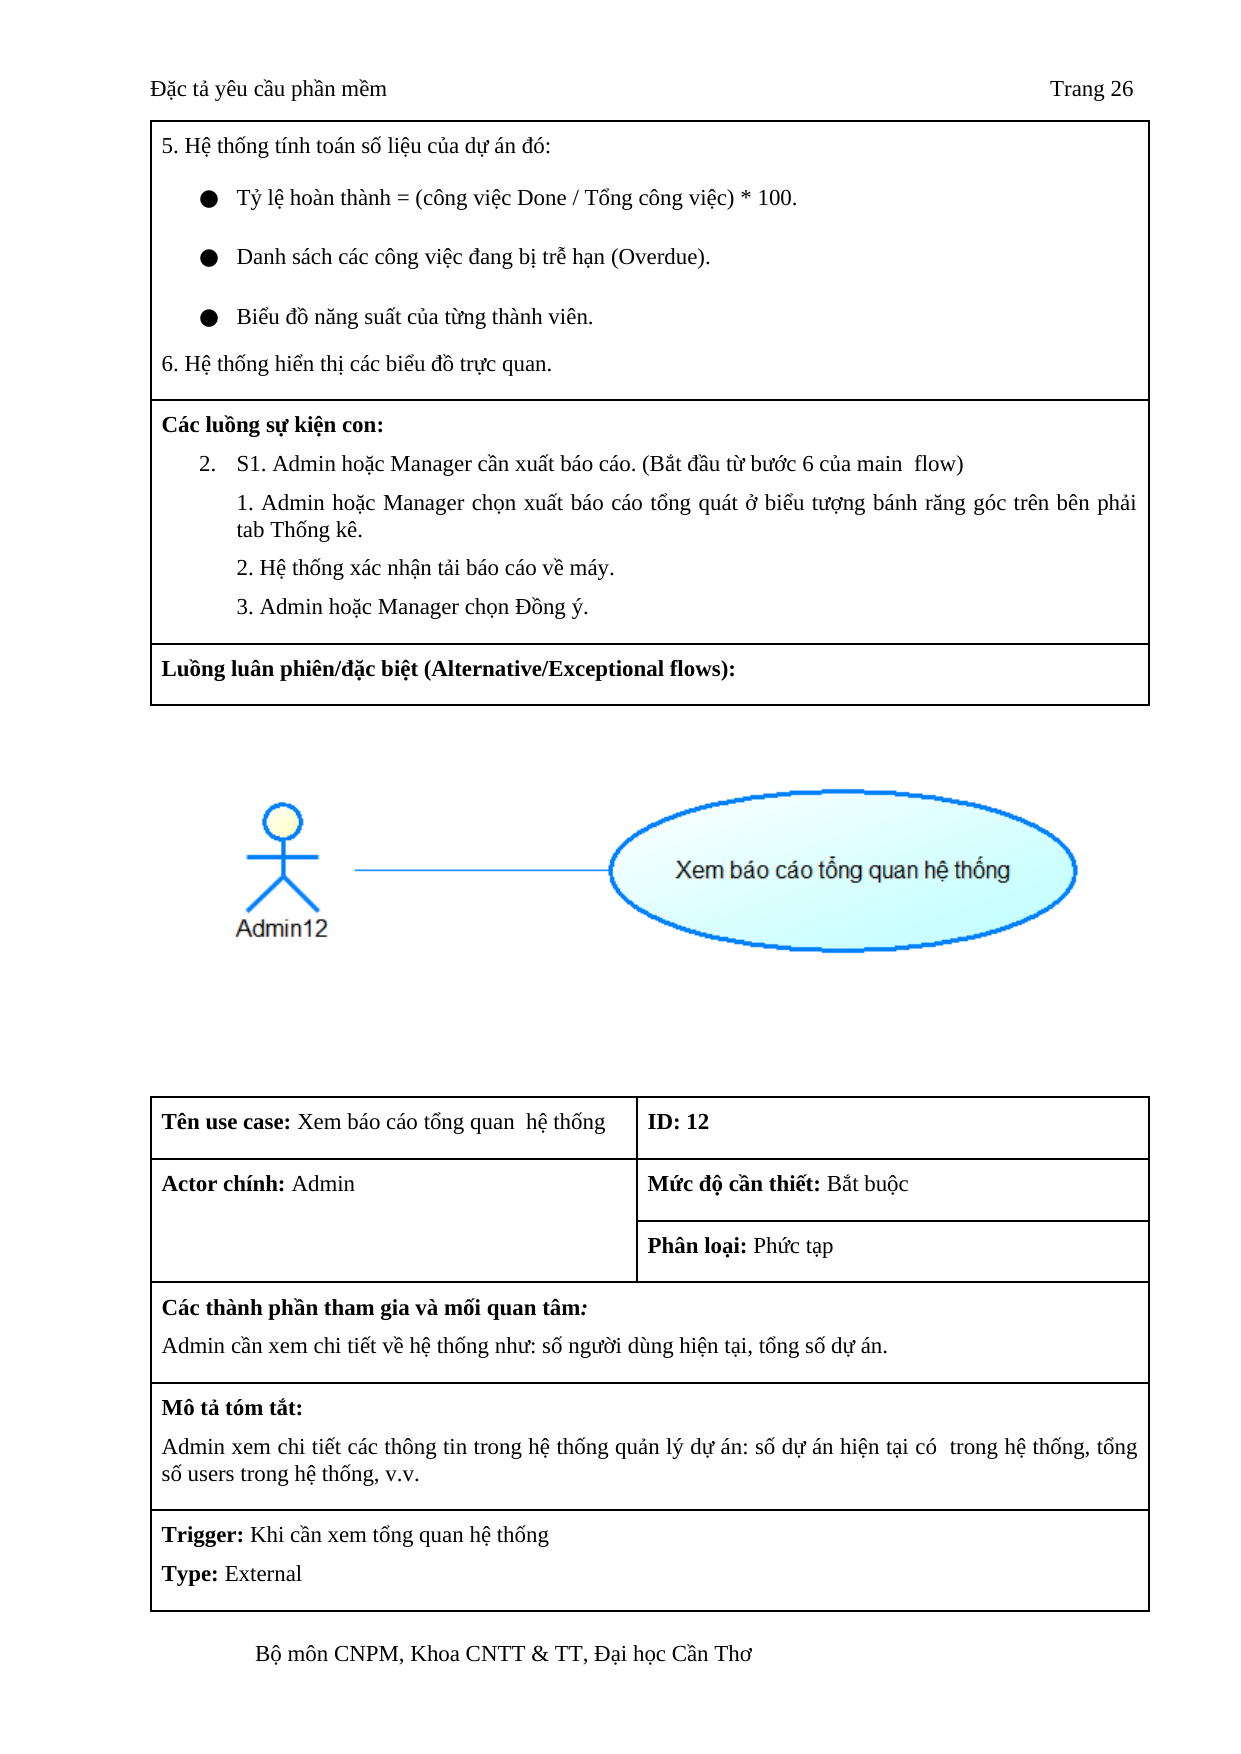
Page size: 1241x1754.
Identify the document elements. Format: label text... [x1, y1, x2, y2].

picture [150, 706, 1142, 1057]
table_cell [152, 122, 1148, 399]
table_cell Mức độ cần thiết: Bắt buộc [638, 1160, 1148, 1219]
table_cell Luồng luân phiên/đặc biệt (Alternative/Exceptional flows): [152, 645, 1148, 704]
table_cell Các luồng sự kiện con: S1. Admin hoặc Manager cần xuất báo cáo. (Bắt đầu từ bước 6 của main flow) 1. Admin hoặc Manager chọn xuất báo cáo tổng quát ở biểu tượng bánh răng góc trên bên phải tab Thống kê. 2. Hệ thống xác nhận tải báo cáo về máy. 3. Admin hoặc Manager chọn Đồng ý. [152, 401, 1148, 643]
table_cell Trigger: Khi cần xem tổng quan hệ thống Type: External [152, 1511, 1148, 1609]
table_header ID: 12 [638, 1098, 1148, 1158]
table_cell Actor chính: Admin [152, 1160, 636, 1281]
table_cell Các thành phần tham gia và mối quan tâm: Admin cần xem chi tiết về hệ thống như: số người dùng hiện tại, tổng số dự án. [152, 1283, 1148, 1382]
table_header Tên use case: Xem báo cáo tổng quan hệ thống [152, 1098, 636, 1158]
table_cell Mô tả tóm tắt: Admin xem chi tiết các thông tin trong hệ thống quản lý dự án: số dự án hiện tại có trong hệ thống, tổng số users trong hệ thống, v.v. [152, 1384, 1148, 1509]
table_cell Phân loại: Phức tạp [638, 1222, 1148, 1281]
